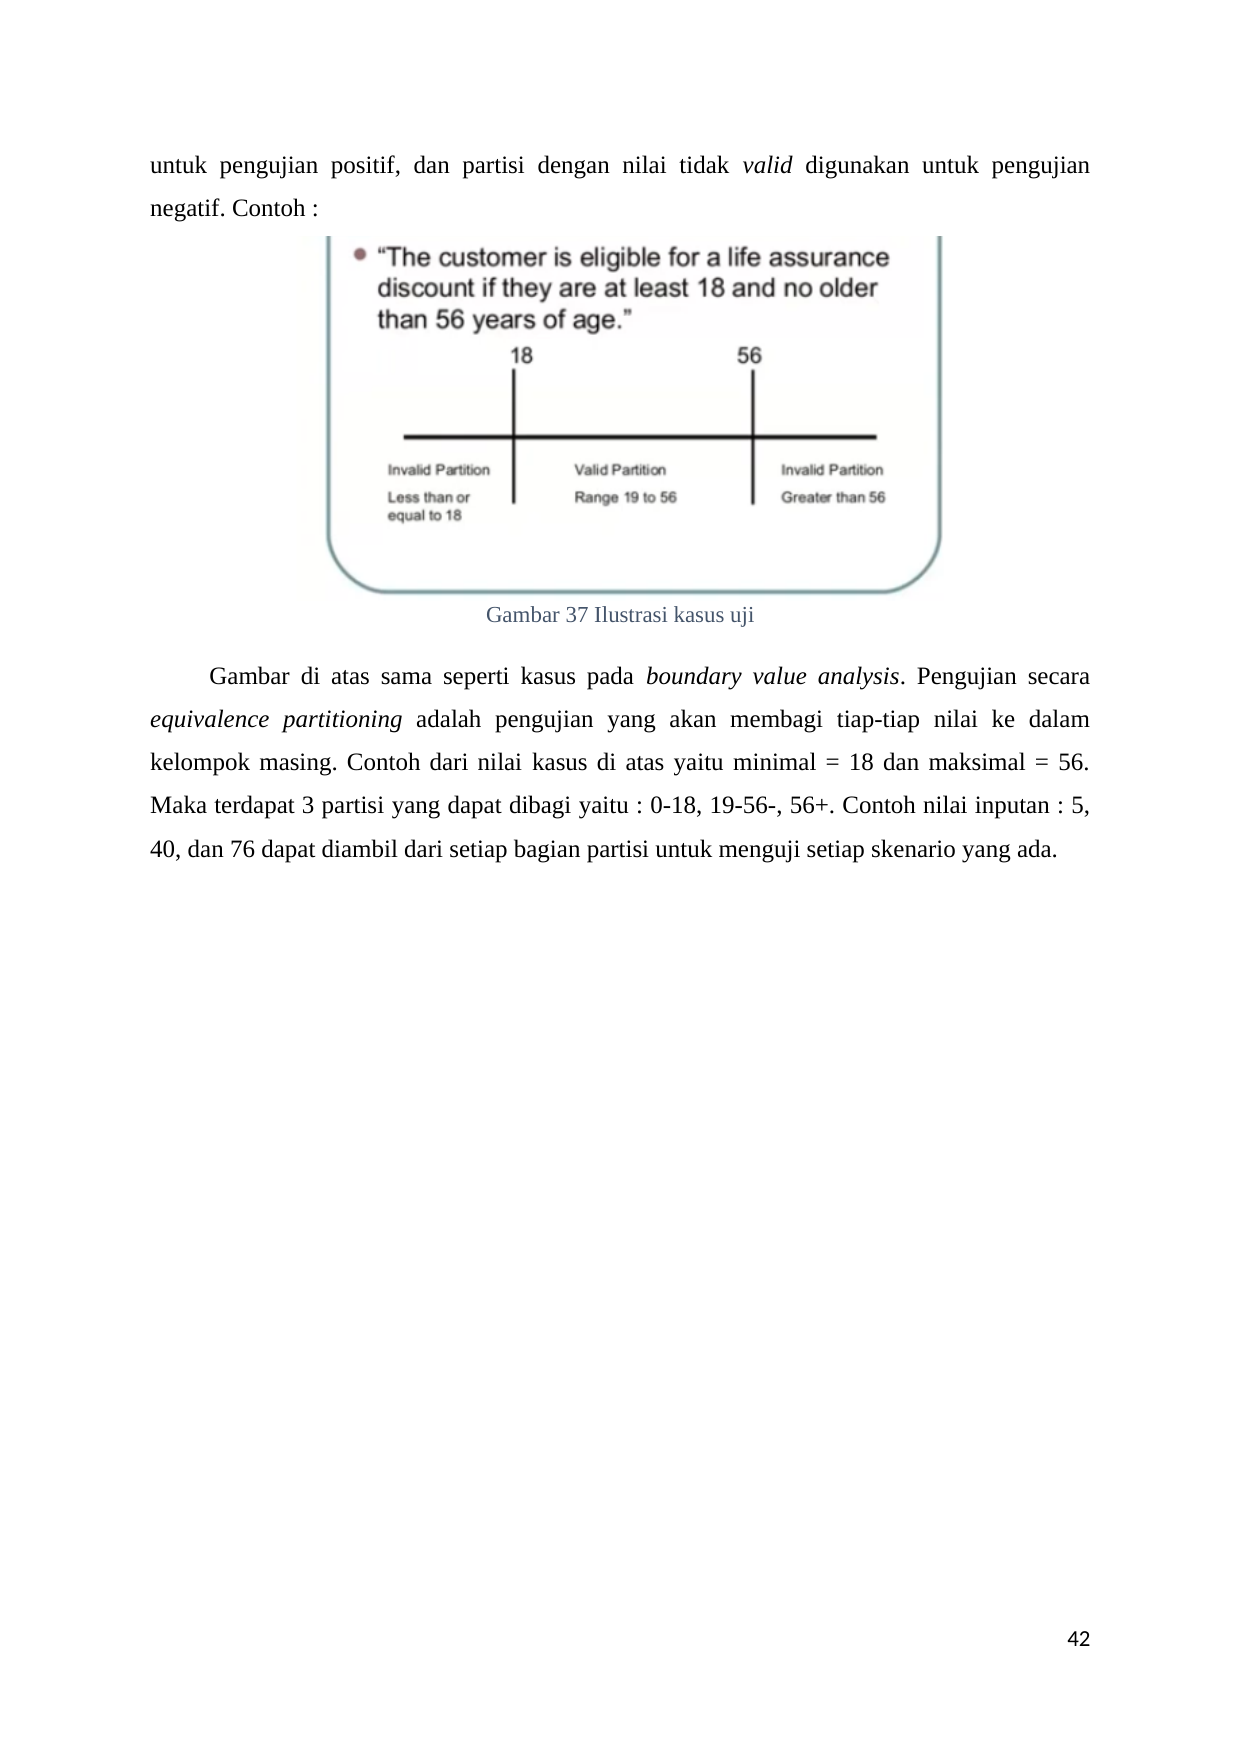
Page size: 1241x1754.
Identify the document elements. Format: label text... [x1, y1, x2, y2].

text Gambar 37 Ilustrasi kasus uji [150, 601, 1090, 627]
text Gambar di atas sama seperti kasus pada boundary value analysis. Pengujian secara equivalence partitioning adalah pengujian yang akan membagi tiap-tiap nilai ke dalam kelompok masing. Contoh dari nilai kasus di atas yaitu minimal = 18 dan maksimal = 56. Maka terdapat 3 partisi yang dapat dibagi yaitu : 0-18, 19-56-, 56+. Contoh nilai inputan : 5, 40, dan 76 dapat diambil dari setiap bagian partisi untuk menguji setiap skenario yang ada. [150, 661, 1090, 862]
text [150, 150, 1090, 222]
picture [296, 236, 944, 601]
